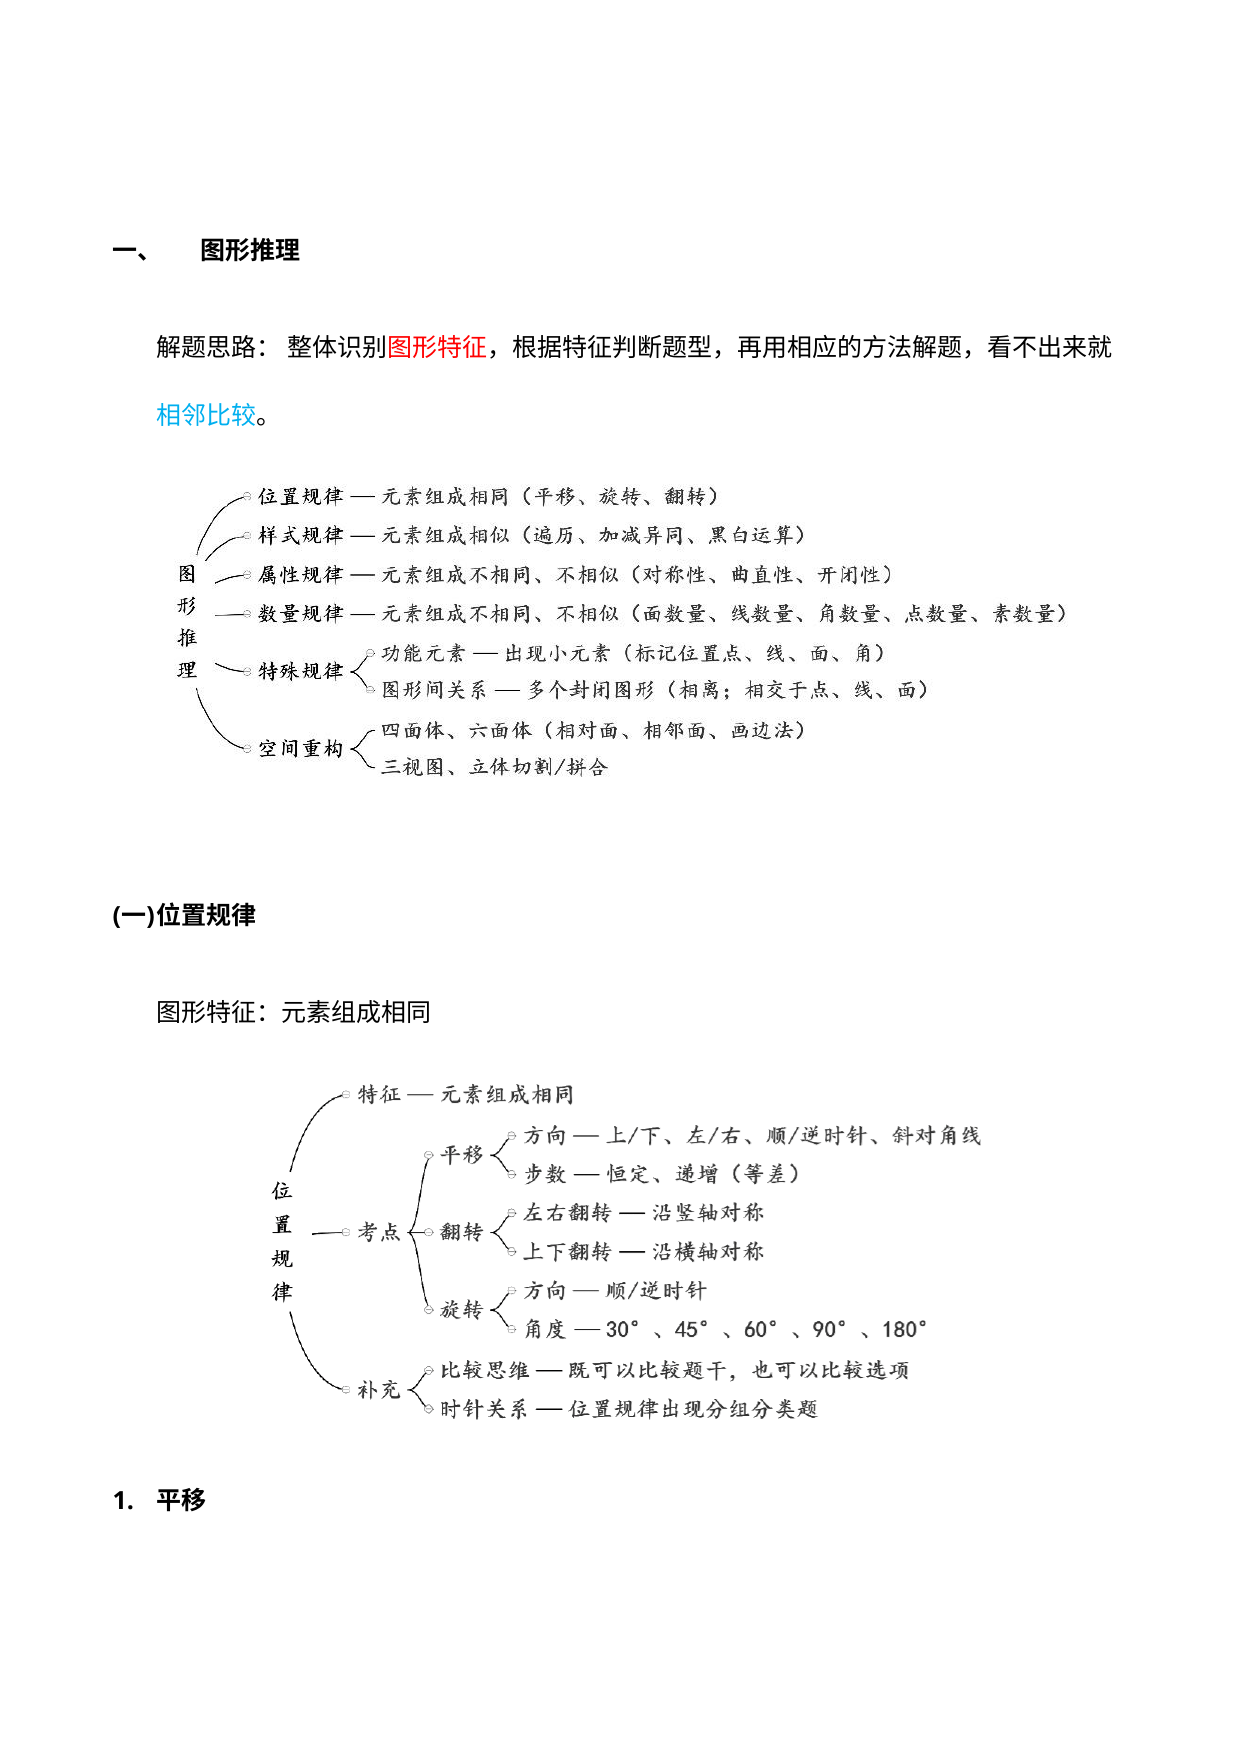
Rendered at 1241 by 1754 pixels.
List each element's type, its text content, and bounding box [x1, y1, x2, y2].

text 解题思路： 整体识别图形特征，根据特征判断题型，再用相应的方法解题，看不出来就相邻比较。 [156, 312, 1128, 448]
text 图形特征：元素组成相同 [112, 977, 1128, 1044]
list 位置规律 [112, 879, 1128, 947]
picture [245, 1073, 995, 1429]
picture [151, 476, 1089, 786]
list 图形推理 [112, 215, 1128, 283]
list 平移 [112, 1464, 1128, 1532]
